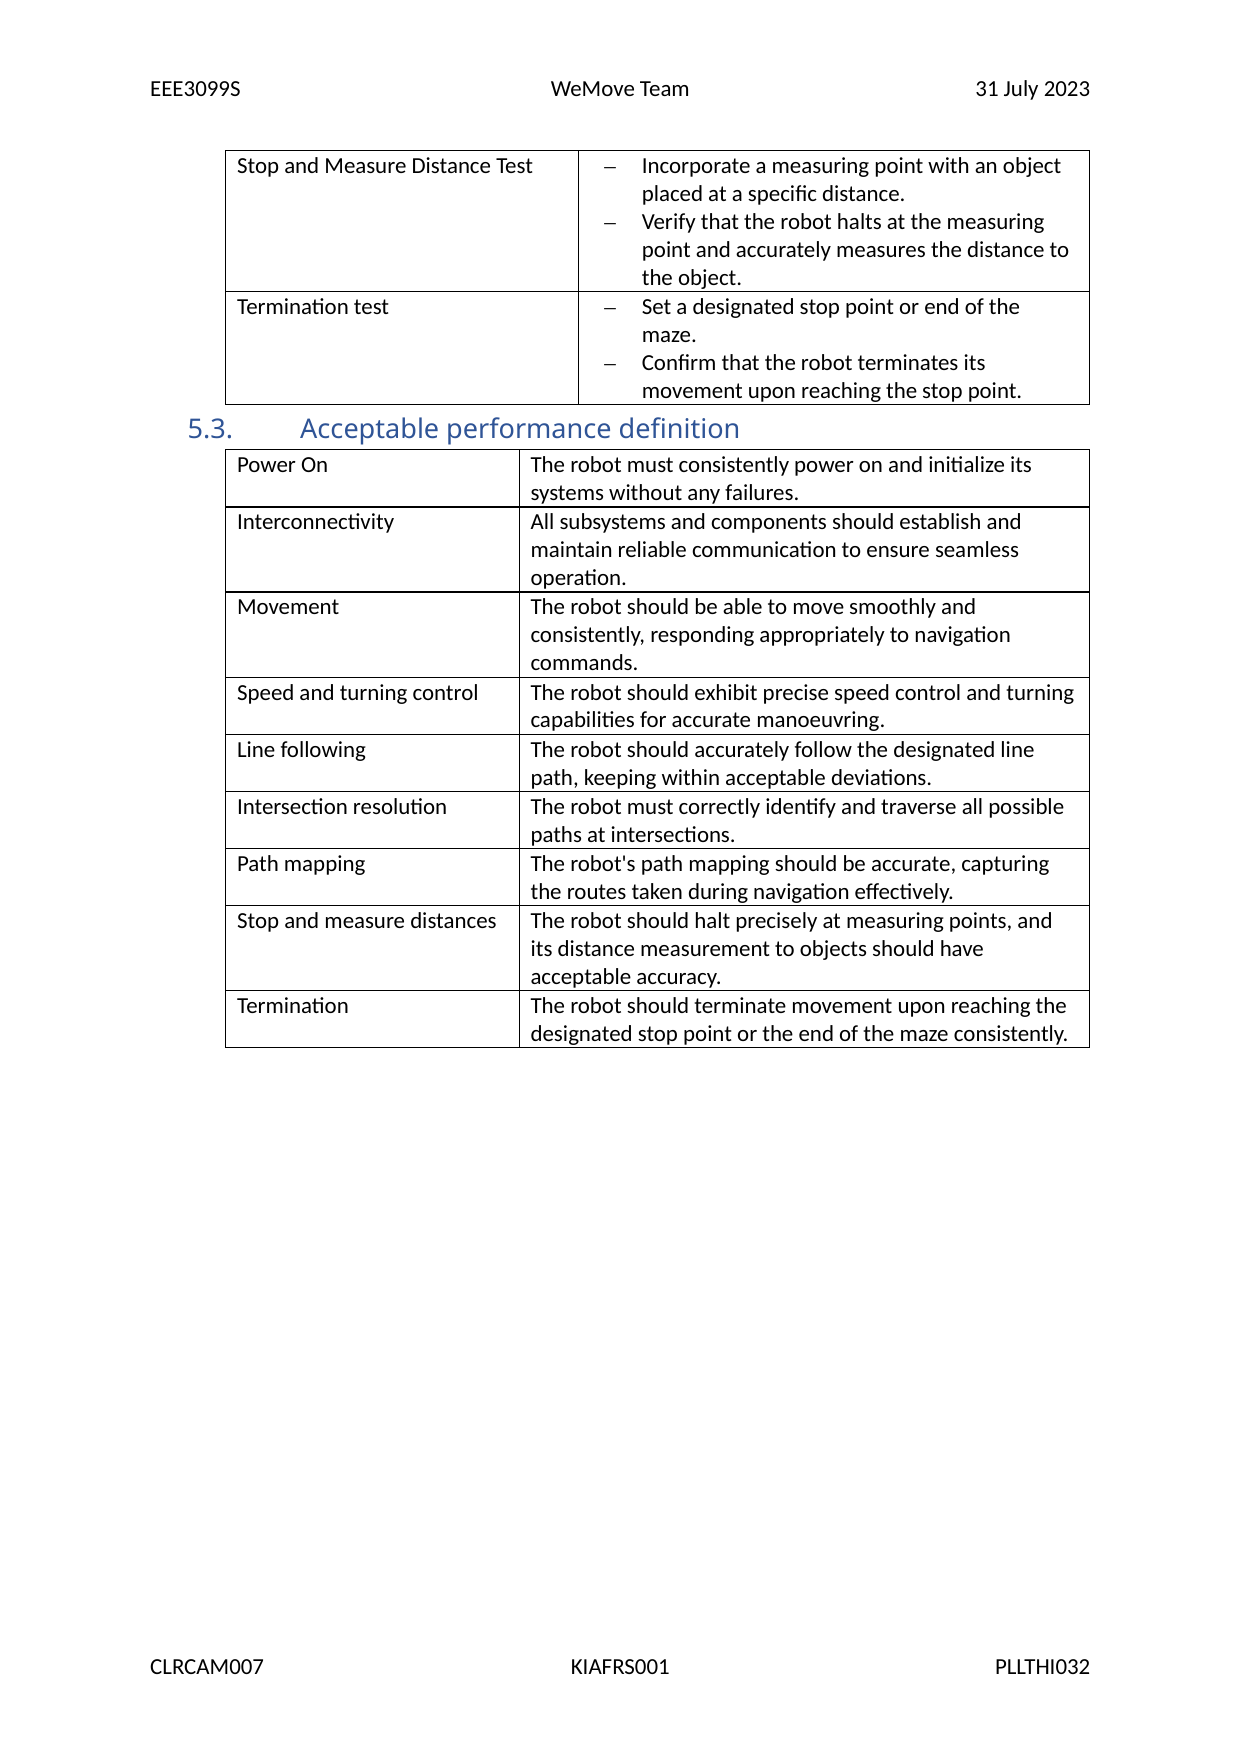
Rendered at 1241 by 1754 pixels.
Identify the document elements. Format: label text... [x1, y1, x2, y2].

table_cell Incorporate a measuring point with an object placed at a specific distance. Verify that the robot halts at the measuring point and accurately measures the distance to the object. [579, 151, 1089, 291]
table_cell The robot should be able to move smoothly and consistently, responding appropriately to navigation commands. [520, 593, 1089, 677]
table_cell All subsystems and components should establish and maintain reliable communication to ensure seamless operation. [520, 508, 1089, 591]
table_cell Speed and turning control [226, 678, 519, 734]
table_cell Termination test [226, 292, 578, 404]
table_cell Line following [226, 735, 519, 791]
table_cell Intersection resolution [226, 792, 519, 848]
table_cell Stop and Measure Distance Test [226, 151, 578, 291]
table_cell Interconnectivity [226, 508, 519, 591]
table_header The robot must consistently power on and initialize its systems without any failures. [520, 450, 1089, 506]
table_cell The robot should halt precisely at measuring points, and its distance measurement to objects should have acceptable accuracy. [520, 906, 1089, 990]
table_header Power On [226, 450, 519, 506]
subtitle Acceptable performance definition [187, 409, 1090, 446]
table_cell The robot's path mapping should be accurate, capturing the routes taken during navigation effectively. [520, 849, 1089, 905]
table_cell The robot should terminate movement upon reaching the designated stop point or the end of the maze consistently. [520, 991, 1089, 1047]
table_cell The robot must correctly identify and traverse all possible paths at intersections. [520, 792, 1089, 848]
table_cell Stop and measure distances [226, 906, 519, 990]
table_cell Movement [226, 593, 519, 677]
table_cell The robot should exhibit precise speed control and turning capabilities for accurate manoeuvring. [520, 678, 1089, 734]
table_cell The robot should accurately follow the designated line path, keeping within acceptable deviations. [520, 735, 1089, 791]
table_cell Termination [226, 991, 519, 1047]
table_cell Set a designated stop point or end of the maze. Confirm that the robot terminates its movement upon reaching the stop point. [579, 292, 1089, 404]
table_cell Path mapping [226, 849, 519, 905]
